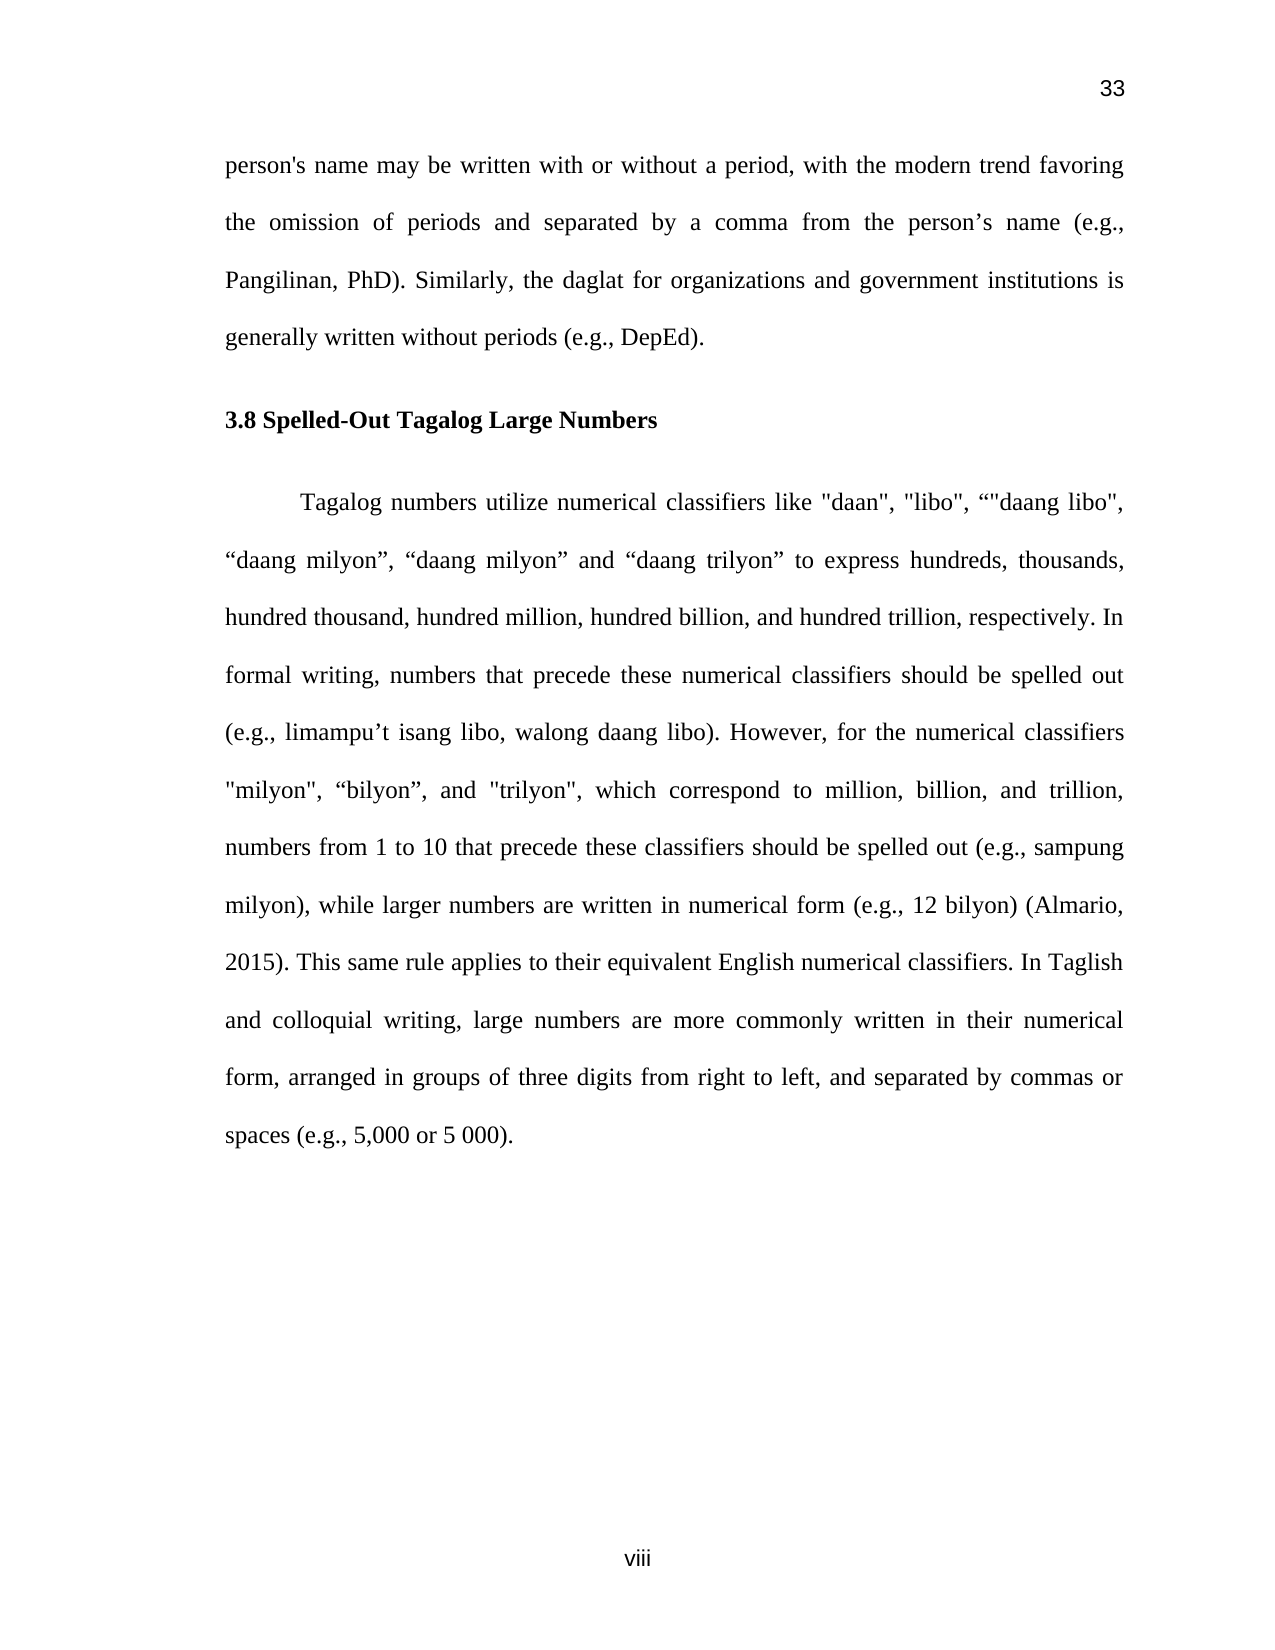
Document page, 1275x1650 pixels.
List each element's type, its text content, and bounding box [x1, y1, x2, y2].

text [225, 150, 1125, 351]
text 3.8 Spelled-Out Tagalog Large Numbers [225, 405, 1125, 434]
text Tagalog numbers utilize numerical classifiers like "daan", "libo", “"daang libo", “daang milyon”, “daang milyon” and “daang trilyon” to express hundreds, thousands, hundred thousand, hundred million, hundred billion, and hundred trillion, respectively. In formal writing, numbers that precede these numerical classifiers should be spelled out (e.g., limampu’t isang libo, walong daang libo). However, for the numerical classifiers "milyon", “bilyon”, and "trilyon", which correspond to million, billion, and trillion, numbers from 1 to 10 that precede these classifiers should be spelled out (e.g., sampung milyon), while larger numbers are written in numerical form (e.g., 12 bilyon) (Almario, 2015). This same rule applies to their equivalent English numerical classifiers. In Taglish and colloquial writing, large numbers are more commonly written in their numerical form, arranged in groups of three digits from right to left, and separated by commas or spaces (e.g., 5,000 or 5 000). [225, 487, 1125, 1149]
